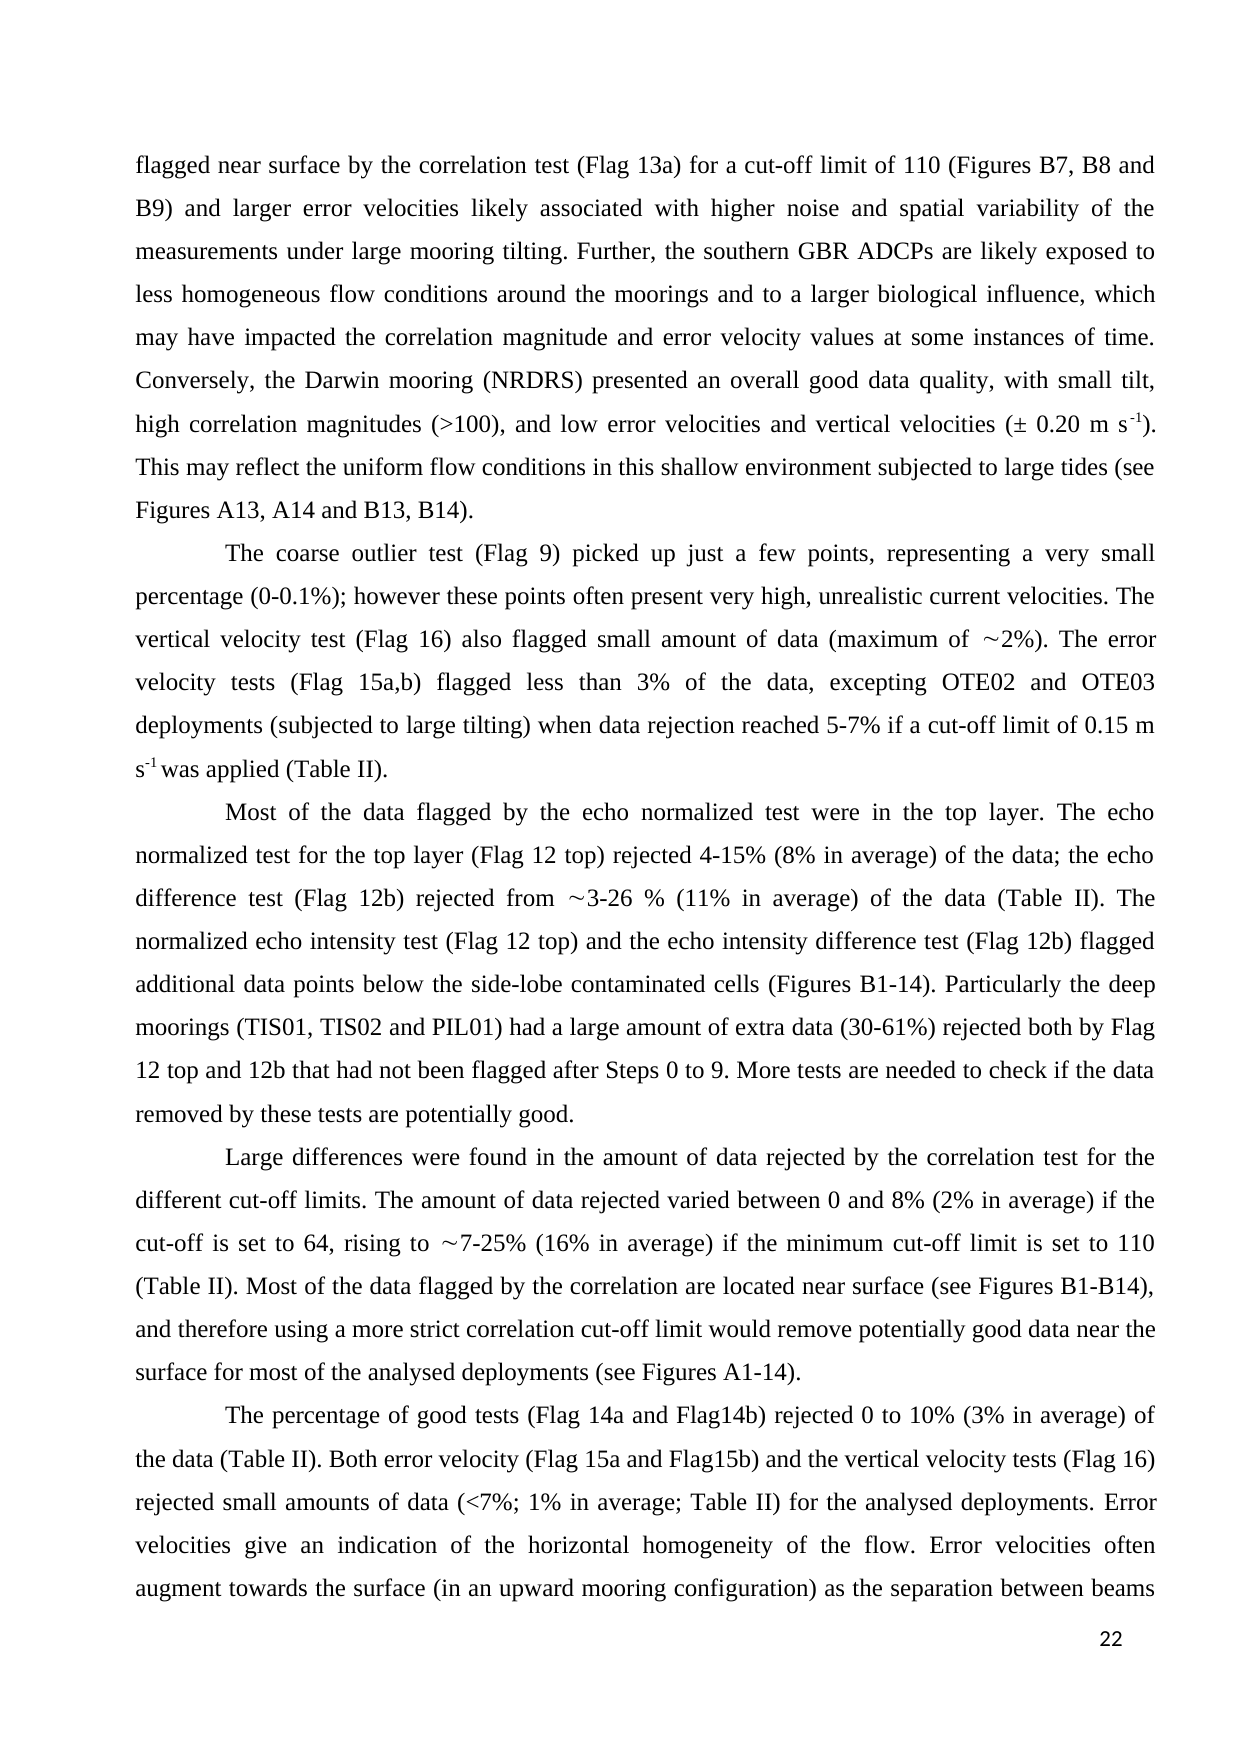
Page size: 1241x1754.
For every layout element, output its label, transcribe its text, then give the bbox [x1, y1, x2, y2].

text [135, 150, 1157, 524]
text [135, 1401, 1157, 1602]
text Most of the data flagged by the echo normalized test were in the top layer. The echo normalized test for the top layer (Flag 12 top) rejected 4-15% (8% in average) of the data; the echo difference test (Flag 12b) rejected from 3-26 % (11% in average) of the data (Table II). The normalized echo intensity test (Flag 12 top) and the echo intensity difference test (Flag 12b) flagged additional data points below the side-lobe contaminated cells (Figures B1-14). Particularly the deep moorings (TIS01, TIS02 and PIL01) had a large amount of extra data (30-61%) rejected both by Flag 12 top and 12b that had not been flagged after Steps 0 to 9. More tests are needed to check if the data removed by these tests are potentially good. [135, 797, 1157, 1127]
text Large differences were found in the amount of data rejected by the correlation test for the different cut-off limits. The amount of data rejected varied between 0 and 8% (2% in average) if the cut-off is set to 64, rising to 7-25% (16% in average) if the minimum cut-off limit is set to 110 (Table II). Most of the data flagged by the correlation are located near surface (see Figures B1-B14), and therefore using a more strict correlation cut-off limit would remove potentially good data near the surface for most of the analysed deployments (see Figures A1-14). [135, 1142, 1157, 1386]
text The coarse outlier test (Flag 9) picked up just a few points, representing a very small percentage (0-0.1%); however these points often present very high, unrealistic current velocities. The vertical velocity test (Flag 16) also flagged small amount of data (maximum of 2%). The error velocity tests (Flag 15a,b) flagged less than 3% of the data, excepting OTE02 and OTE03 deployments (subjected to large tilting) when data rejection reached 5-7% if a cut-off limit of 0.15 m s-1 was applied (Table II). [135, 538, 1157, 782]
